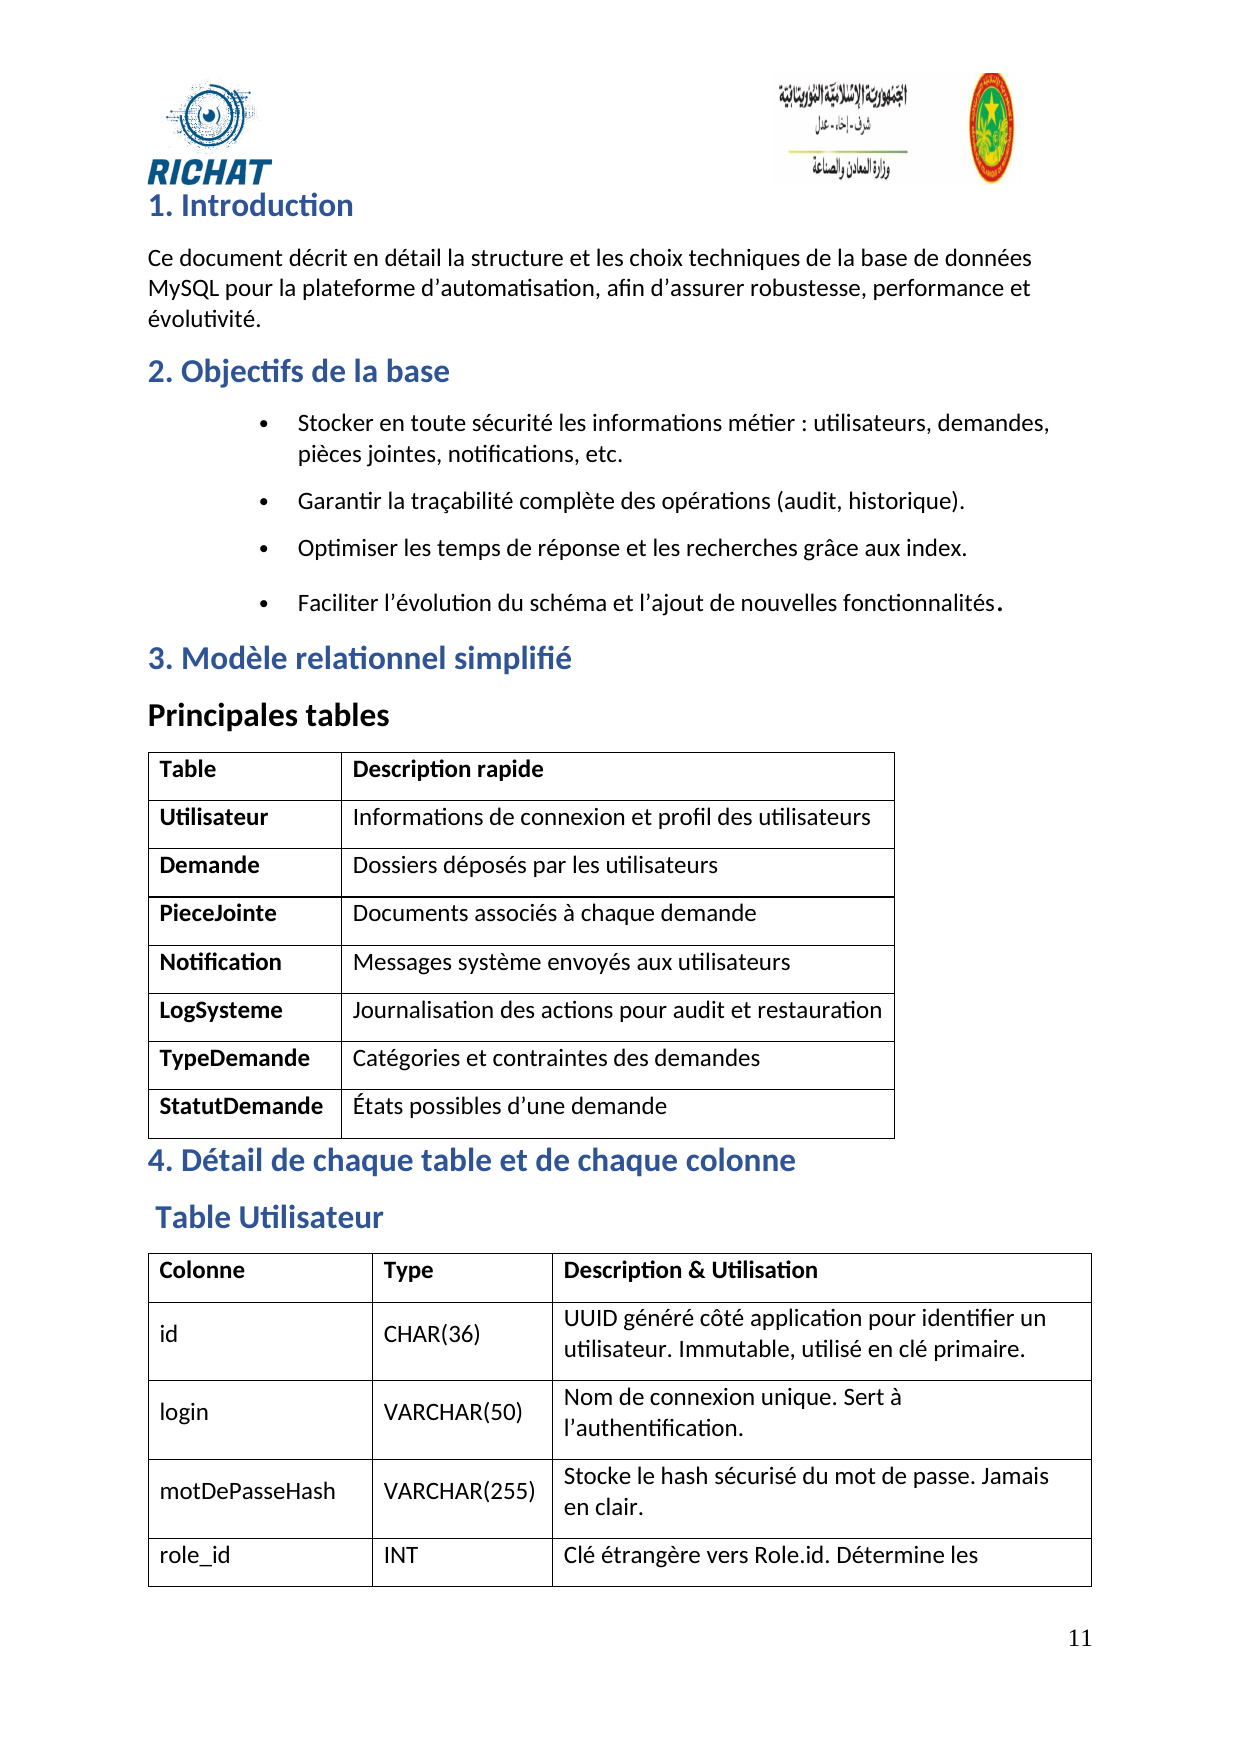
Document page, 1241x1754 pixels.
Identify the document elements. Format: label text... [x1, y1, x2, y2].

text Table Utilisateur [148, 1196, 1093, 1237]
list Garantir la traçabilité complète des opérations (audit, historique). [260, 485, 1093, 516]
table_cell Stocke le hash sécurisé du mot de passe. Jamais en clair. [553, 1460, 1091, 1538]
table_cell StatutDemande [149, 1090, 341, 1137]
text 2. Objectifs de la base [148, 350, 1093, 391]
table_cell Dossiers déposés par les utilisateurs [342, 849, 894, 896]
picture [147, 75, 273, 185]
picture [772, 73, 1022, 185]
table_cell Demande [149, 849, 341, 896]
table_header Description & Utilisation [553, 1254, 1091, 1302]
table_cell CHAR(36) [373, 1303, 552, 1380]
table_cell États possibles d’une demande [342, 1090, 894, 1137]
table_cell VARCHAR(255) [373, 1460, 552, 1538]
table_cell TypeDemande [149, 1042, 341, 1089]
table_cell Clé étrangère vers Role.id. Détermine les permissions. [553, 1539, 1091, 1586]
table_cell Nom de connexion unique. Sert à l’authentification. [553, 1381, 1091, 1459]
table_cell role_id [149, 1539, 372, 1586]
table_cell Journalisation des actions pour audit et restauration [342, 994, 894, 1041]
list Faciliter l’évolution du schéma et l’ajout de nouvelles fonctionnalités. [260, 579, 1093, 620]
table_cell PieceJointe [149, 898, 341, 944]
table_header Type [373, 1254, 552, 1302]
table_cell VARCHAR(50) [373, 1381, 552, 1459]
table_cell Utilisateur [149, 801, 341, 848]
table_cell motDePasseHash [149, 1460, 372, 1538]
table_header Table [149, 753, 341, 800]
table_header Description rapide [342, 753, 894, 800]
table_cell login [149, 1381, 372, 1459]
text 1. Introduction [148, 184, 1093, 225]
list Optimiser les temps de réponse et les recherches grâce aux index. [260, 532, 1093, 563]
list Stocker en toute sécurité les informations métier : utilisateurs, demandes, pièces jointes, notifications, etc. [260, 407, 1093, 468]
table_cell id [149, 1303, 372, 1380]
table_cell Notification [149, 946, 341, 993]
table_cell UUID généré côté application pour identifier un utilisateur. Immutable, utilisé en clé primaire. [553, 1303, 1091, 1380]
table_cell INT [373, 1539, 552, 1586]
table_cell Messages système envoyés aux utilisateurs [342, 946, 894, 993]
table_cell Documents associés à chaque demande [342, 898, 894, 944]
text Ce document décrit en détail la structure et les choix techniques de la base de données MySQL pour la plateforme d’automatisation, afin d’assurer robustesse, performance et évolutivité. [148, 242, 1093, 333]
text Principales tables [148, 694, 1093, 735]
table_cell LogSysteme [149, 994, 341, 1041]
table_header Colonne [149, 1254, 372, 1302]
table_cell Informations de connexion et profil des utilisateurs [342, 801, 894, 848]
text 4. Détail de chaque table et de chaque colonne [148, 1138, 1093, 1179]
table_cell Catégories et contraintes des demandes [342, 1042, 894, 1089]
text 3. Modèle relationnel simplifié [148, 637, 1093, 678]
